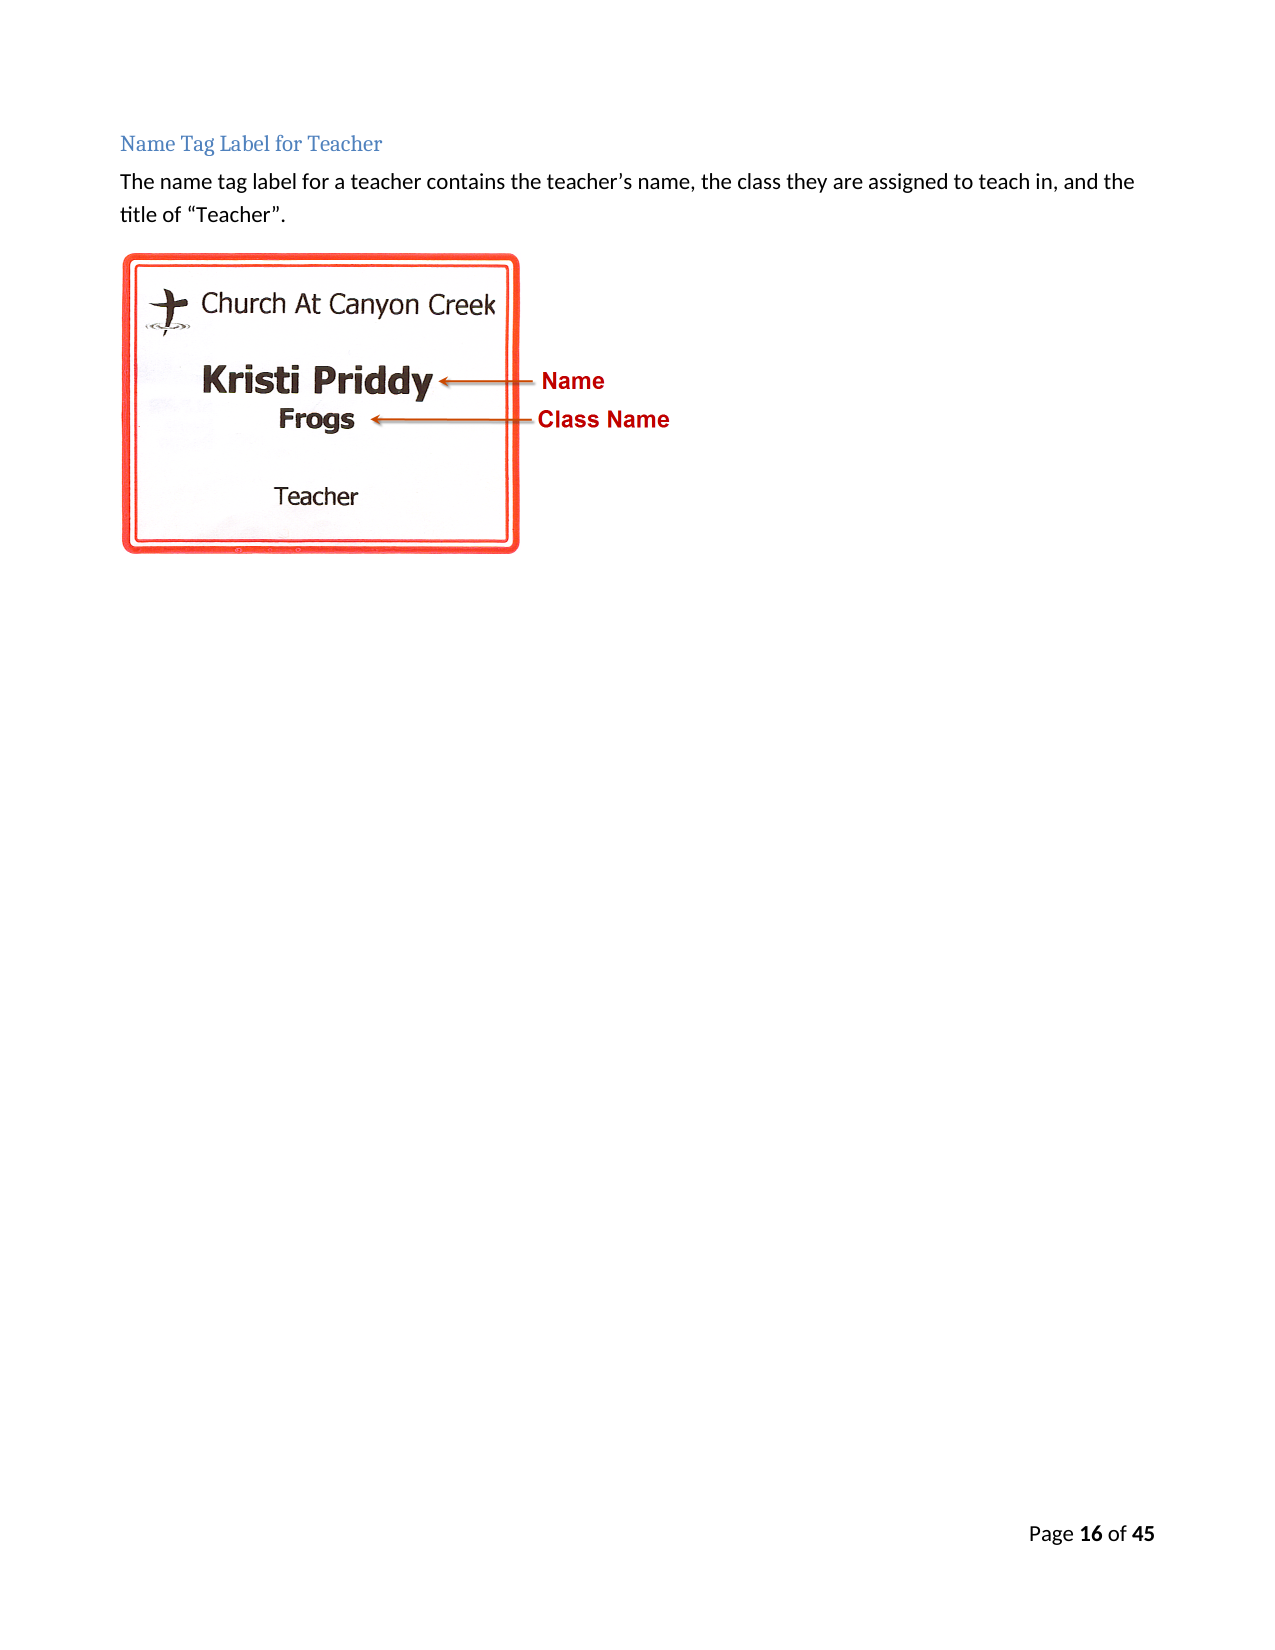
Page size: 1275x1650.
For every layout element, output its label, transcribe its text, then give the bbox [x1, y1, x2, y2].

text The name tag label for a teacher contains the teacher’s name, the class they are assigned to teach in, and the title of “Teacher”. [120, 167, 1155, 228]
subtitle Name Tag Label for Teacher [120, 131, 1155, 157]
picture [120, 252, 678, 554]
